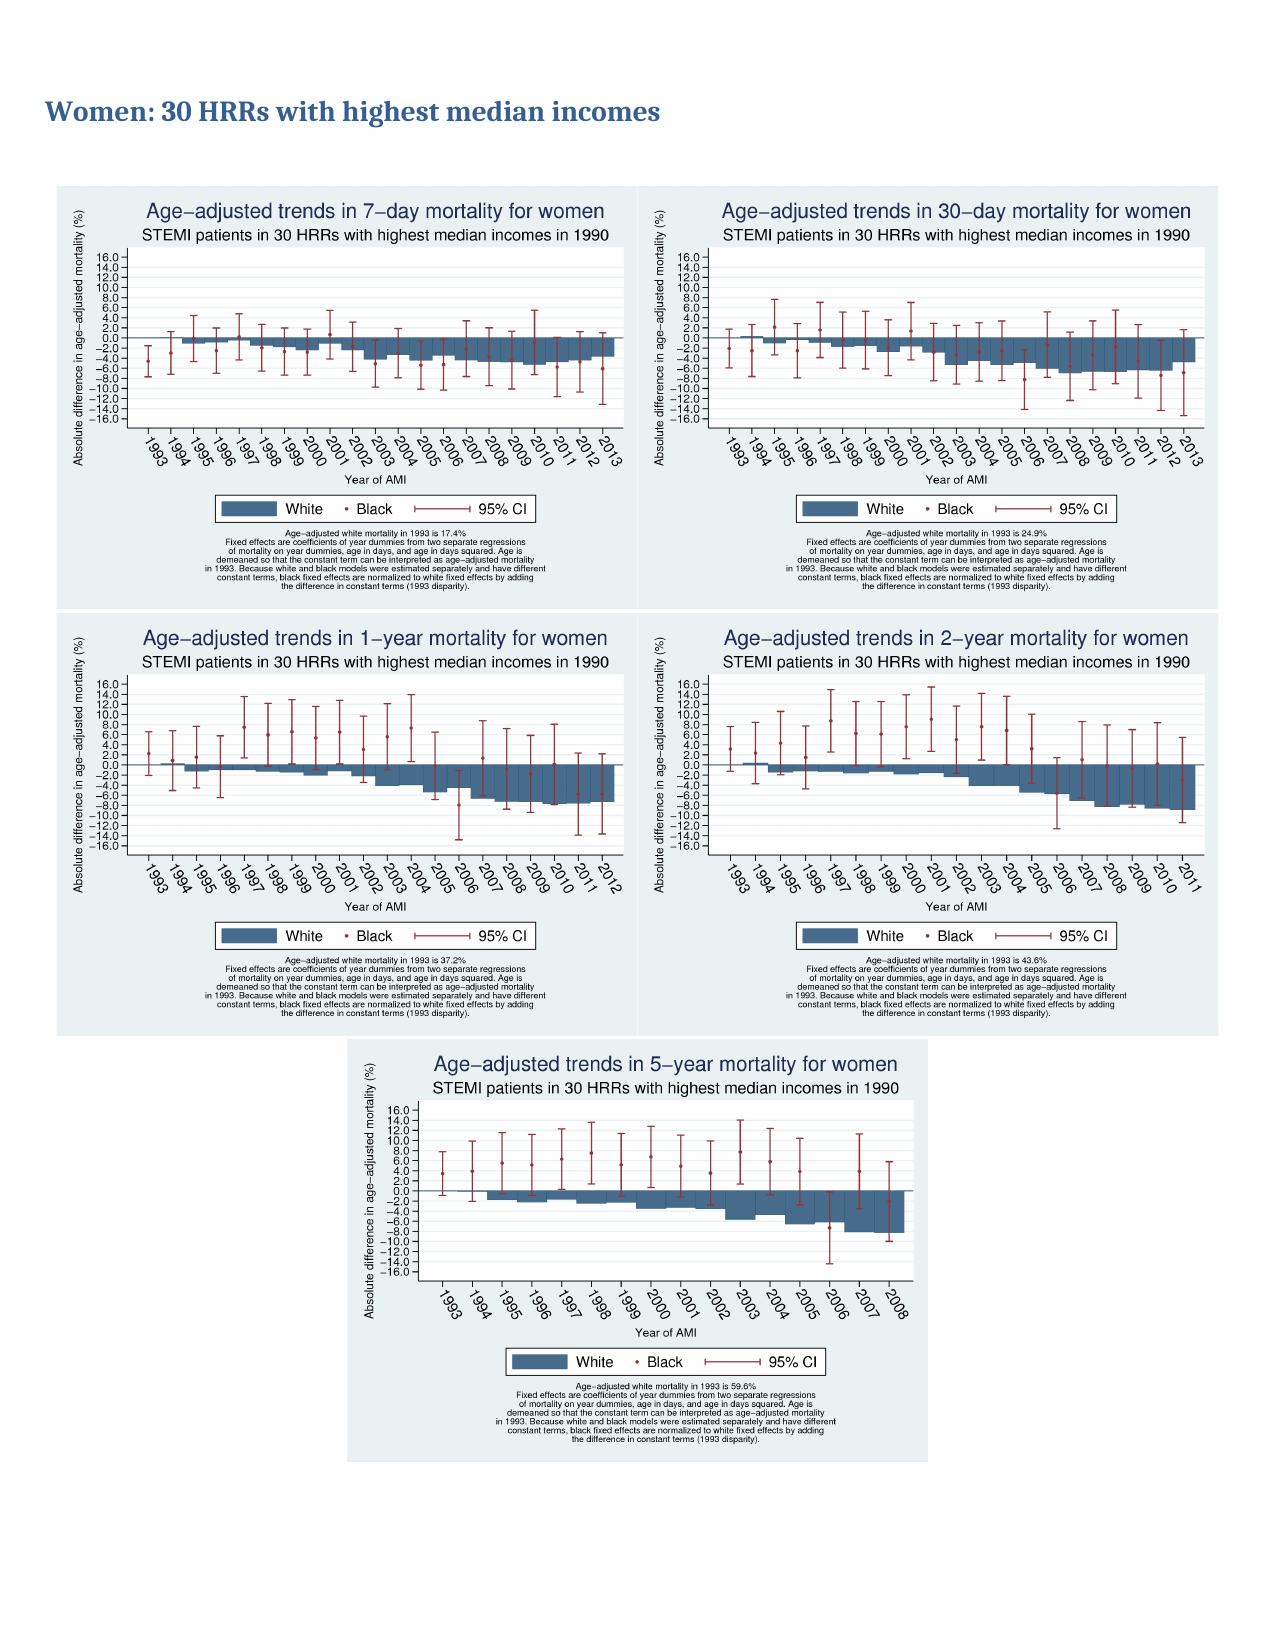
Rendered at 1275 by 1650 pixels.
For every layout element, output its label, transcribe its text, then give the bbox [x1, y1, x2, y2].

picture [347, 1039, 928, 1462]
subtitle Women: 30 HRRs with highest median incomes [45, 95, 1230, 128]
picture [56, 613, 1219, 1036]
picture [56, 186, 1219, 609]
